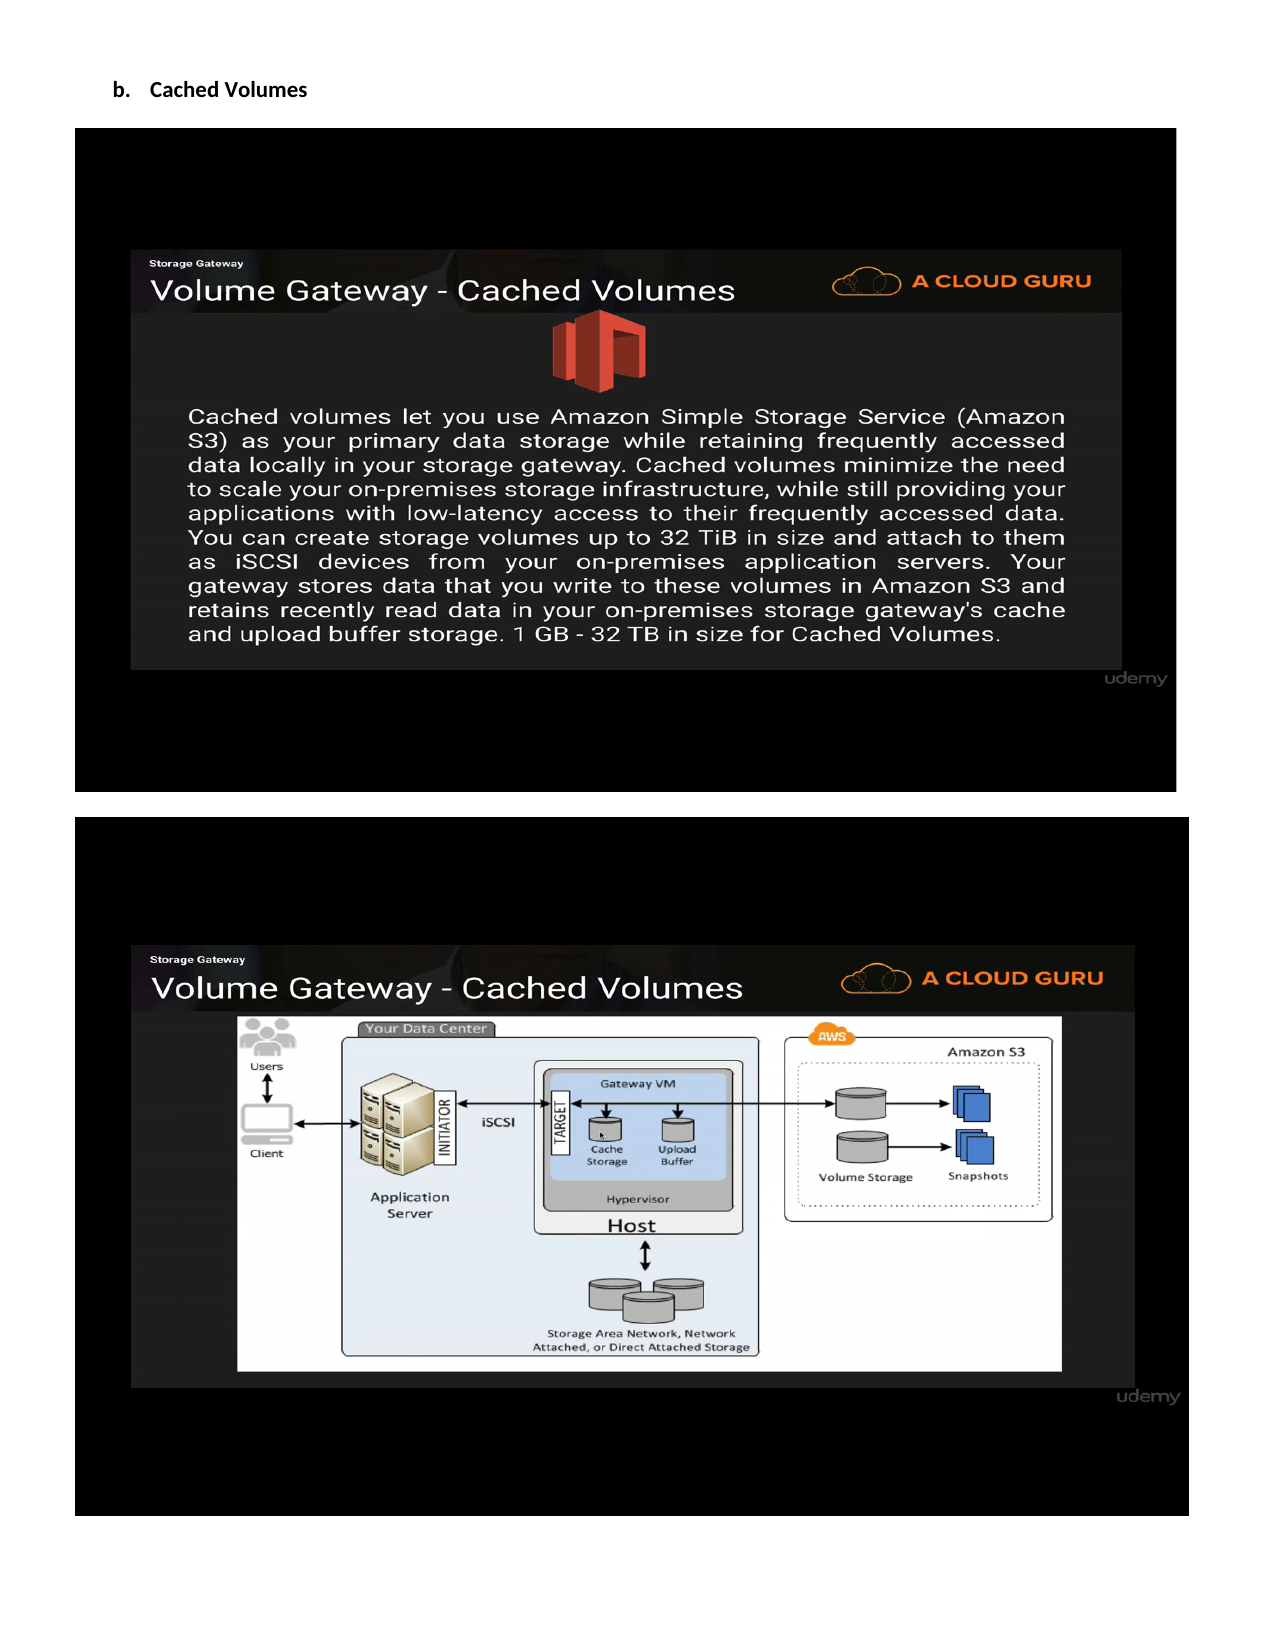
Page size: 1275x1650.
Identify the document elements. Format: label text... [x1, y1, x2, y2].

list Cached Volumes [112, 75, 1200, 103]
picture [75, 128, 1177, 792]
picture [75, 817, 1189, 1516]
